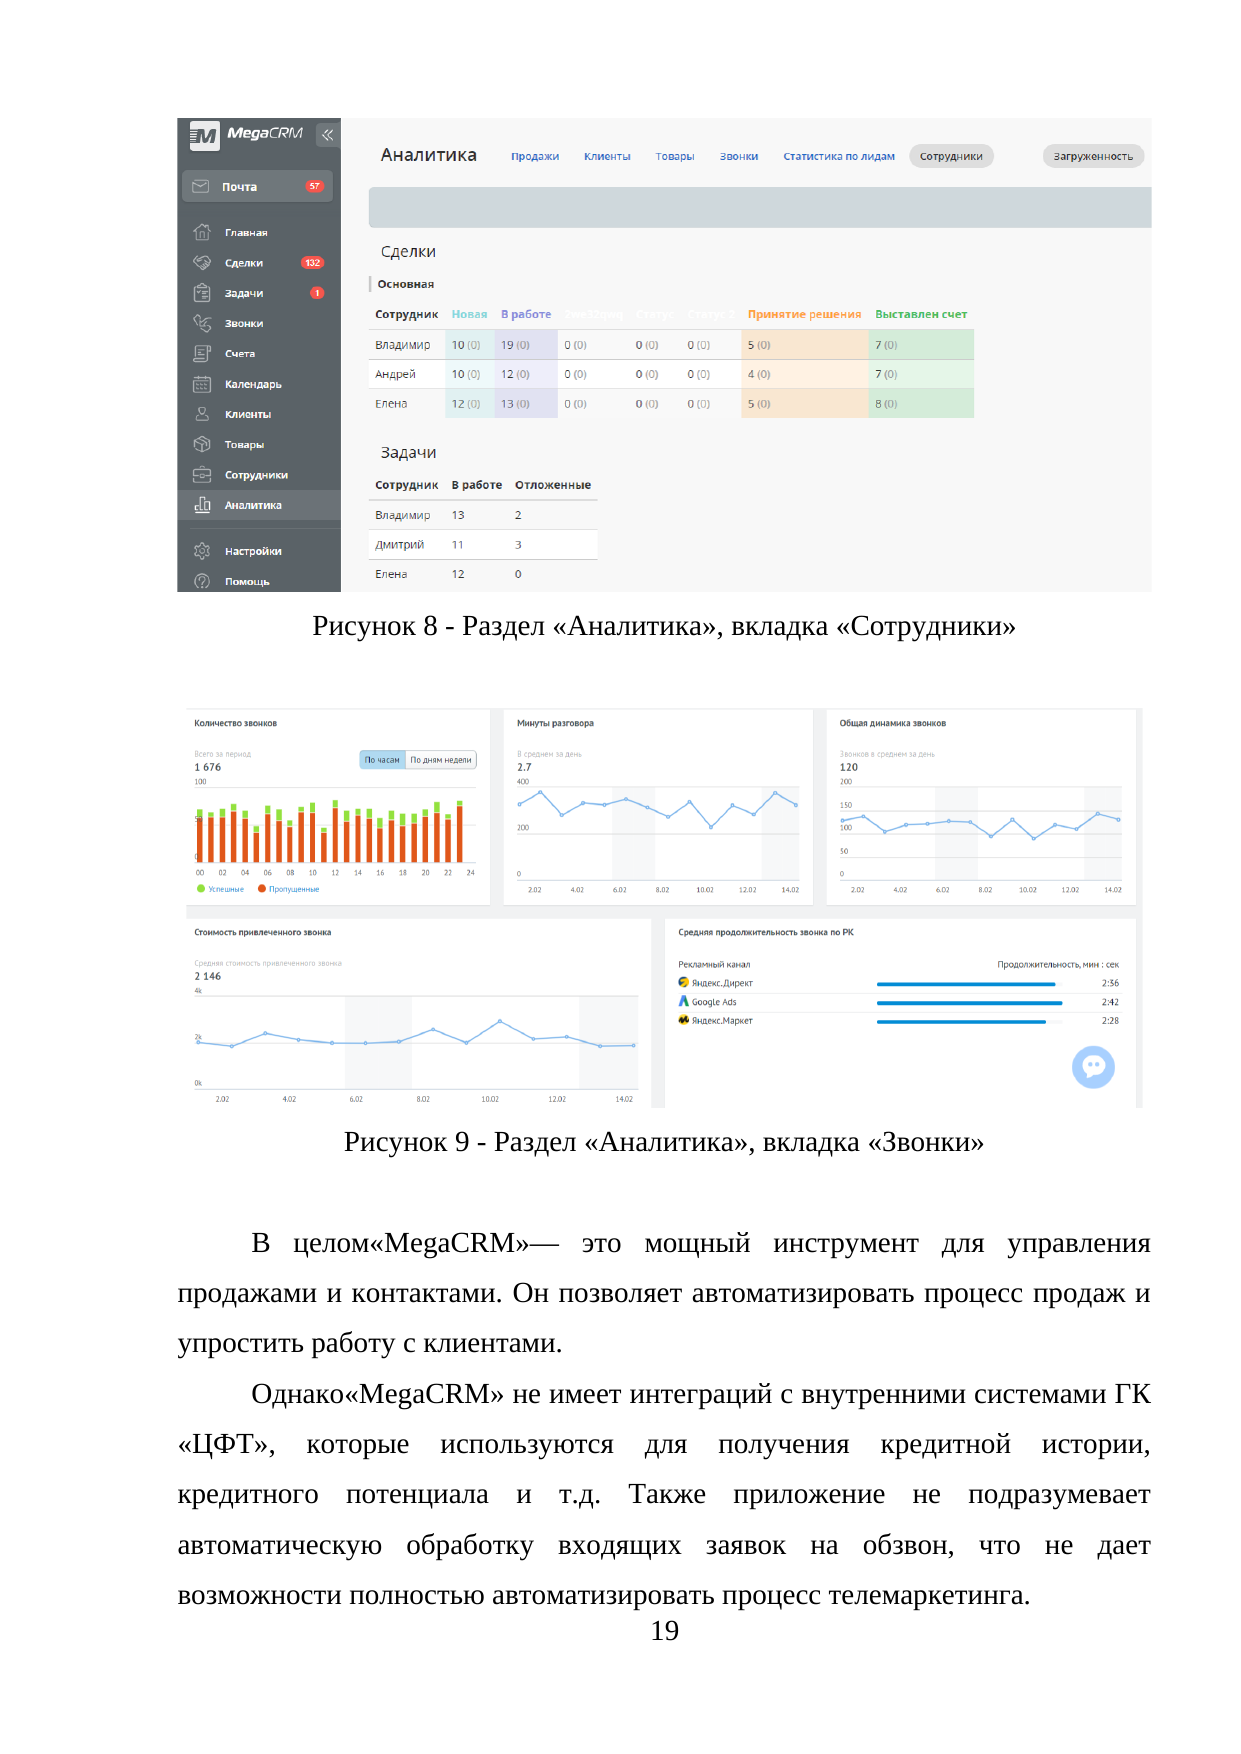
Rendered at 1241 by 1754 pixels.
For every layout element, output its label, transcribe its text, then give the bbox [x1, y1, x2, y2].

text Однако«MegaCRM» не имеет интеграций с внутренними системами ГК «ЦФТ», которые используются для получения кредитной истории, кредитного потенциала и т.д. Также приложение не подразумевает автоматическую обработку входящих заявок на обзвон, что не дает возможности полностью автоматизировать процесс телемаркетинга. [177, 1376, 1152, 1611]
text Рисунок 8 - Раздел «Аналитика», вкладка «Сотрудники» [177, 608, 1152, 642]
picture [186, 708, 1143, 1108]
text Рисунок 9 - Раздел «Аналитика», вкладка «Звонки» [177, 1124, 1152, 1158]
text В целом«MegaCRM»— это мощный инструмент для управления продажами и контактами. Он позволяет автоматизировать процесс продаж и упростить работу с клиентами. [177, 1225, 1152, 1359]
picture [177, 118, 1152, 592]
